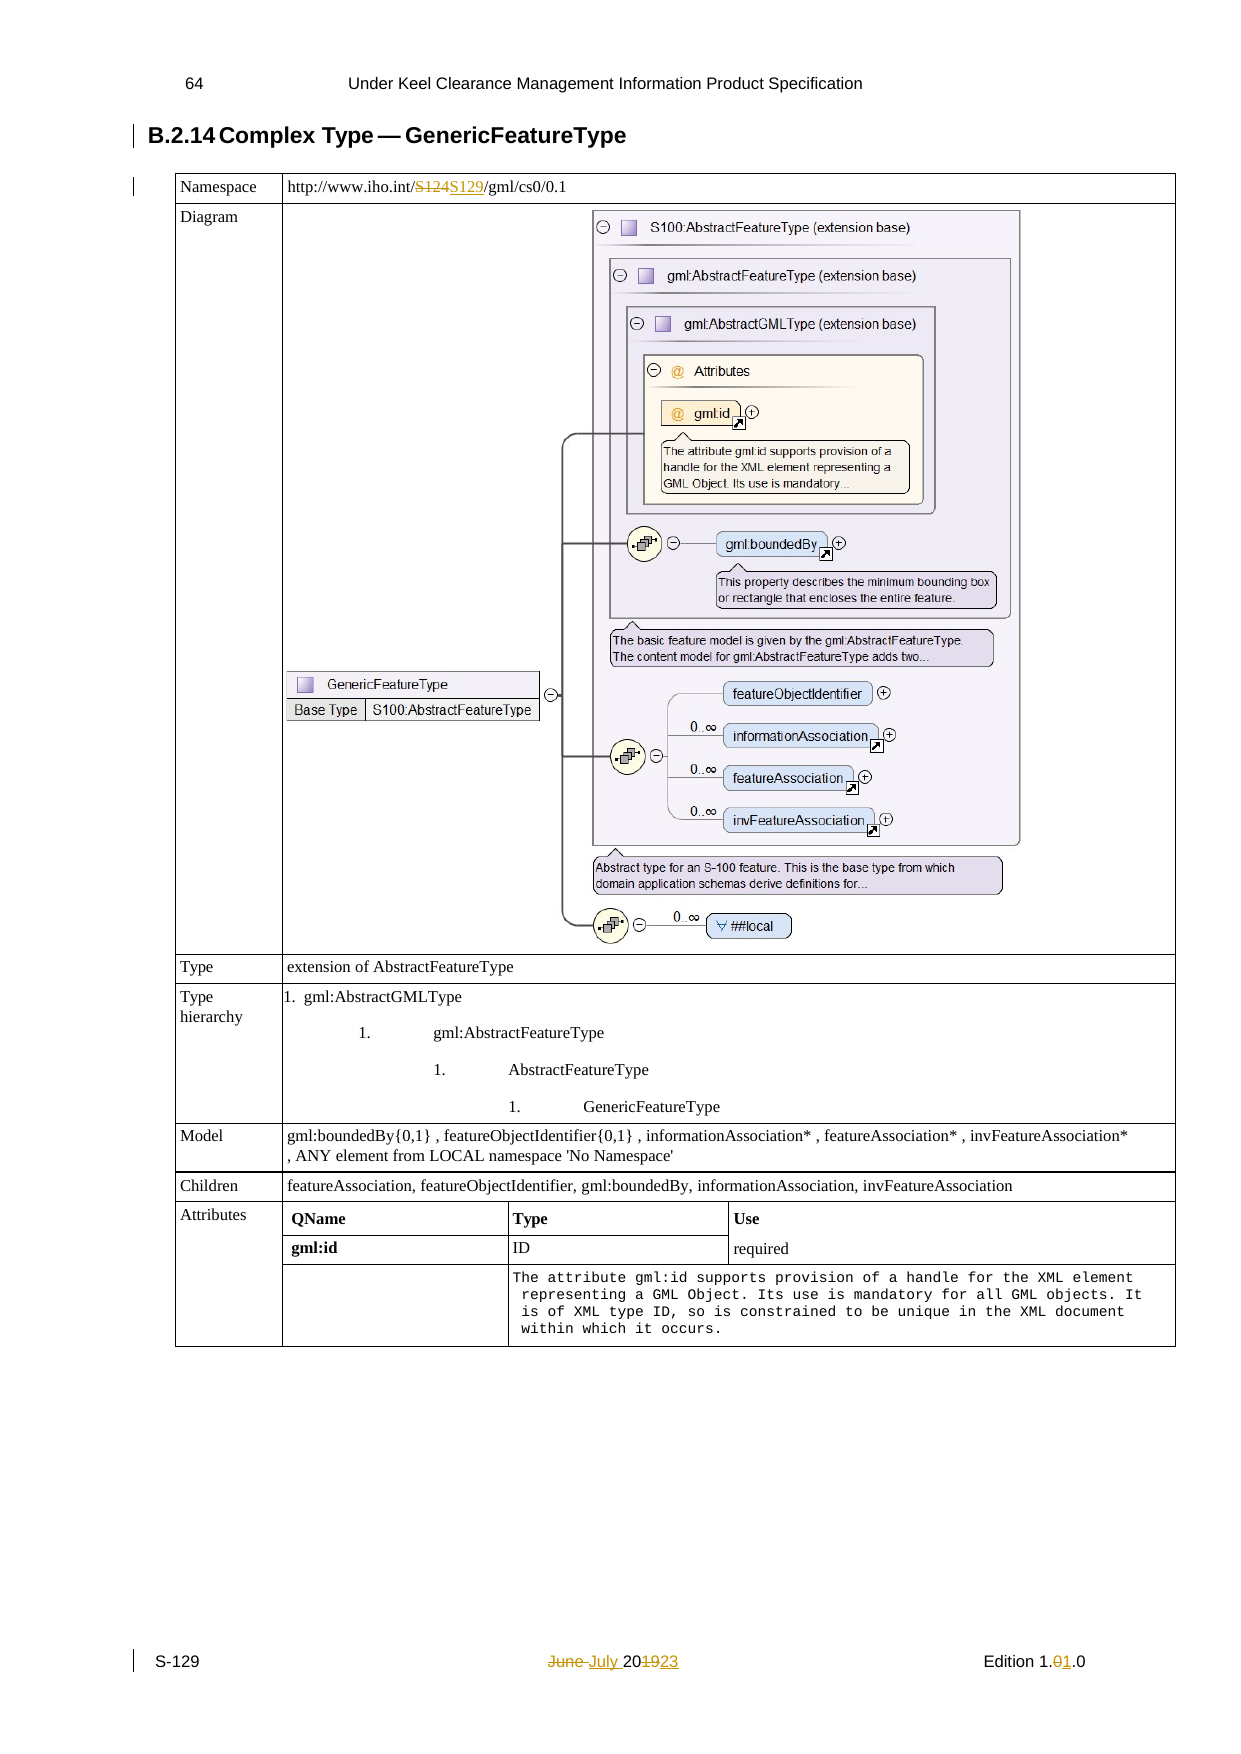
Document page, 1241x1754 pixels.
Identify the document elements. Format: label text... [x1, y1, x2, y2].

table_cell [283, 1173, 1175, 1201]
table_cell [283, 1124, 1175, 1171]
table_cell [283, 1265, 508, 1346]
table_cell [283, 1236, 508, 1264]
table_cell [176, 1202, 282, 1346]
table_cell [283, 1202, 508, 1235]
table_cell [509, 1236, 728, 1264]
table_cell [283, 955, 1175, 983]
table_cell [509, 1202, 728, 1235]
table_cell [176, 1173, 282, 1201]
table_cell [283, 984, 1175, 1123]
picture [286, 210, 1021, 949]
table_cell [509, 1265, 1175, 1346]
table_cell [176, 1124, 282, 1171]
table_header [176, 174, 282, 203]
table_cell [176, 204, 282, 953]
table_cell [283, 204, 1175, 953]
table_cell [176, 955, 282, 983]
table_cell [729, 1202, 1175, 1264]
subtitle Complex Type — GenericFeatureType [148, 124, 1092, 148]
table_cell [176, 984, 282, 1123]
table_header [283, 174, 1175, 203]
